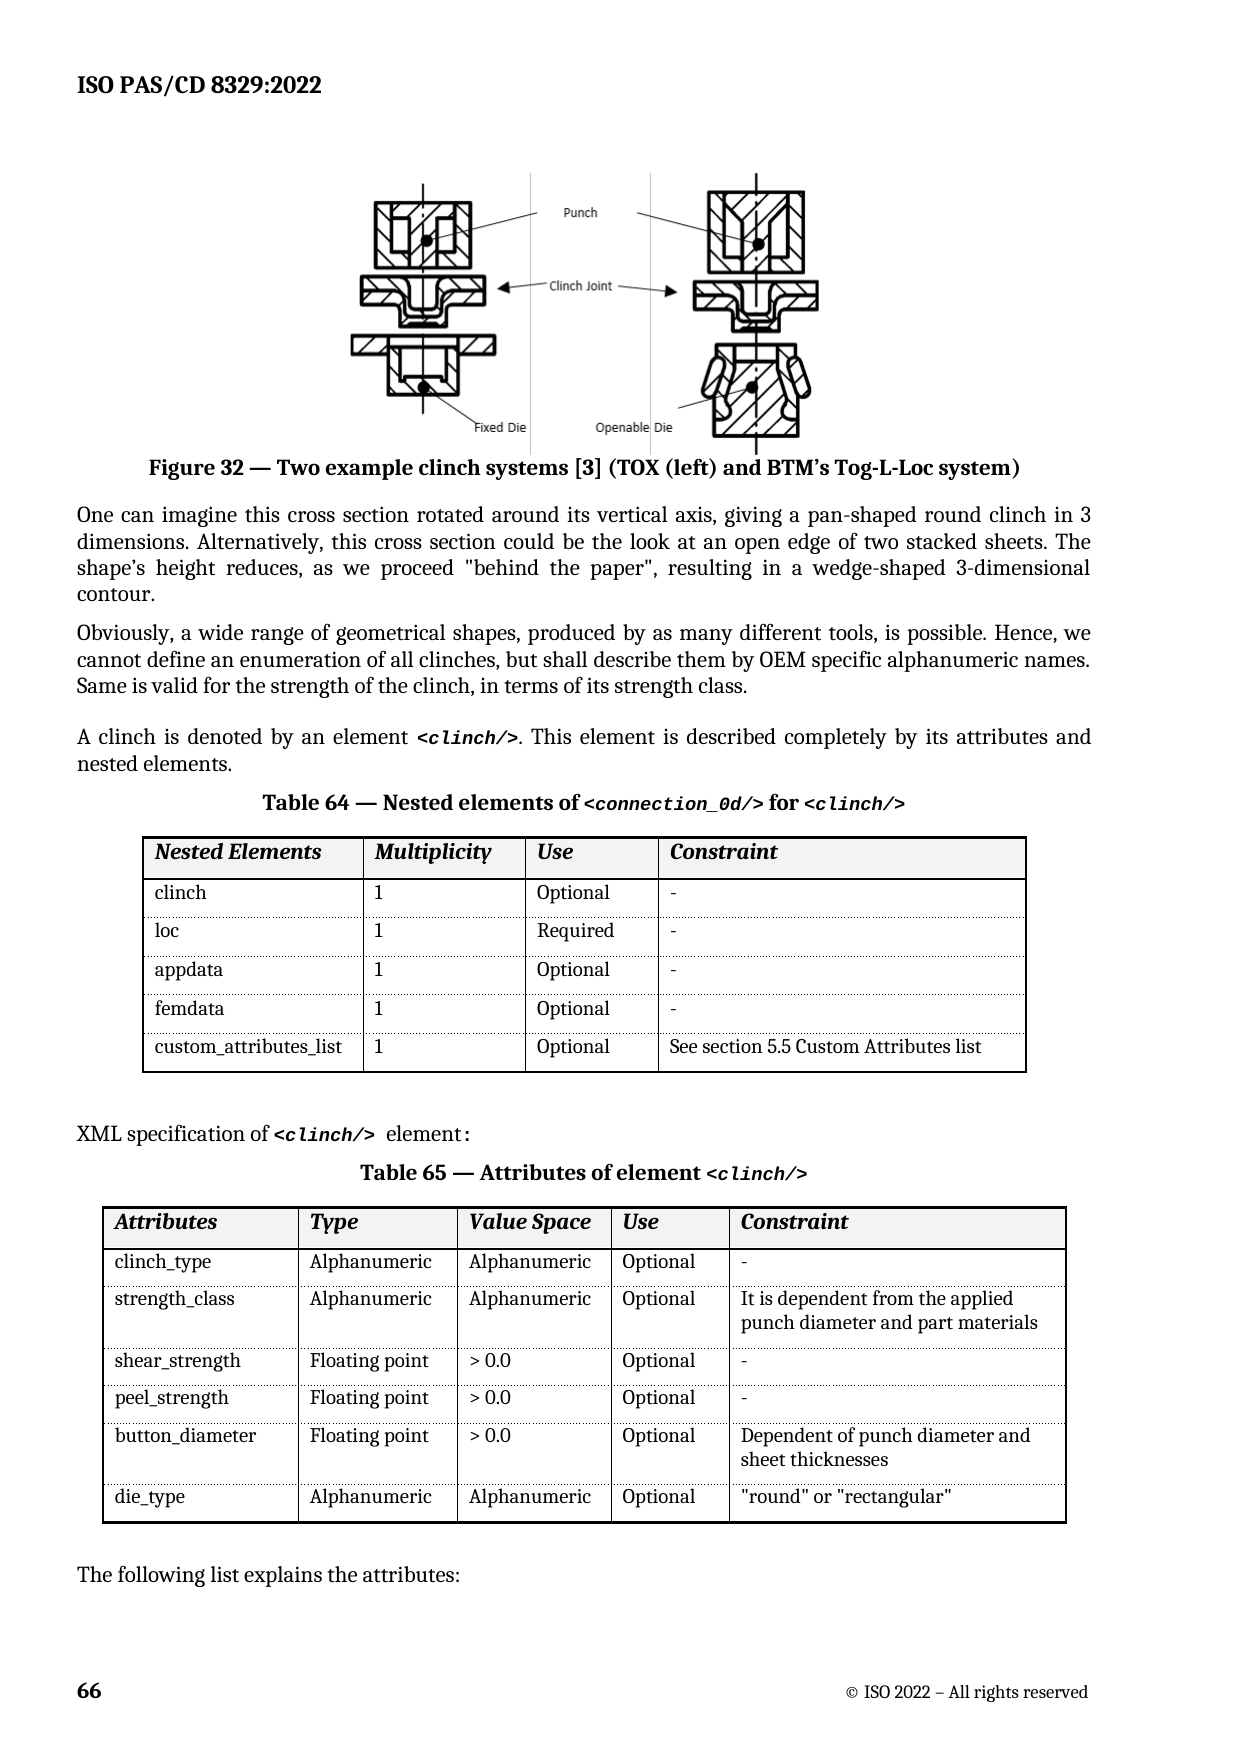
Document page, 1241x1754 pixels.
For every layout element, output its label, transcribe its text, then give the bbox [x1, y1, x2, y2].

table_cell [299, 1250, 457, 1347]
text Table 64 — Nested elements of <connection_0d/> for <clinch/> [77, 789, 1092, 816]
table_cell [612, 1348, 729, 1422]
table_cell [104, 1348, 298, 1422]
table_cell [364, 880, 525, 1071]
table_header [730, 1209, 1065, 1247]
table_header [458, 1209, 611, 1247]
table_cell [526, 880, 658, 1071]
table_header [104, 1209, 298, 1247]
text Obviously, a wide range of geometrical shapes, produced by as many different tools, is possible. Hence, we cannot define an enumeration of all clinches, but shall describe them by OEM specific alphanumeric names. Same is valid for the strength of the clinch, in terms of its strength class. [77, 620, 1092, 699]
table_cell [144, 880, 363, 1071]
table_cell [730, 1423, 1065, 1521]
text A clinch is denoted by an element <clinch/>. This element is described completely by its attributes and nested elements. [77, 724, 1092, 777]
text One can imagine this cross section rotated around its vertical axis, giving a pan-shaped round clinch in 3 dimensions. Alternatively, this cross section could be the look at an open edge of two stacked sheets. The shape’s height reduces, as we proceed "behind the paper", resulting in a wedge-shaped 3-dimensional contour. [77, 502, 1092, 607]
text XML specification of <clinch/> element: [77, 1120, 1092, 1147]
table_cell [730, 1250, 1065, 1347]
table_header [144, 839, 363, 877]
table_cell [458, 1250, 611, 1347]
text Table 65 — Attributes of element <clinch/> [77, 1159, 1092, 1186]
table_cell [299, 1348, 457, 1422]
text The following list explains the attributes: [77, 1562, 1092, 1589]
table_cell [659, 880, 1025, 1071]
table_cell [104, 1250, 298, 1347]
picture [350, 173, 819, 455]
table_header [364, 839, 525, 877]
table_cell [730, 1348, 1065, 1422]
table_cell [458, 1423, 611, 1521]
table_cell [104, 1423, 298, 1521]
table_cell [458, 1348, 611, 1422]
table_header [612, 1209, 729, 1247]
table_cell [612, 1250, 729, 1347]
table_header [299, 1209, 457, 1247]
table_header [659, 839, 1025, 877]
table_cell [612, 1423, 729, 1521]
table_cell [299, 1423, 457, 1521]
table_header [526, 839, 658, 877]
text Figure 32 — Two example clinch systems (TOX (left) and BTM’s Tog-L-Loc system) [77, 455, 1092, 481]
